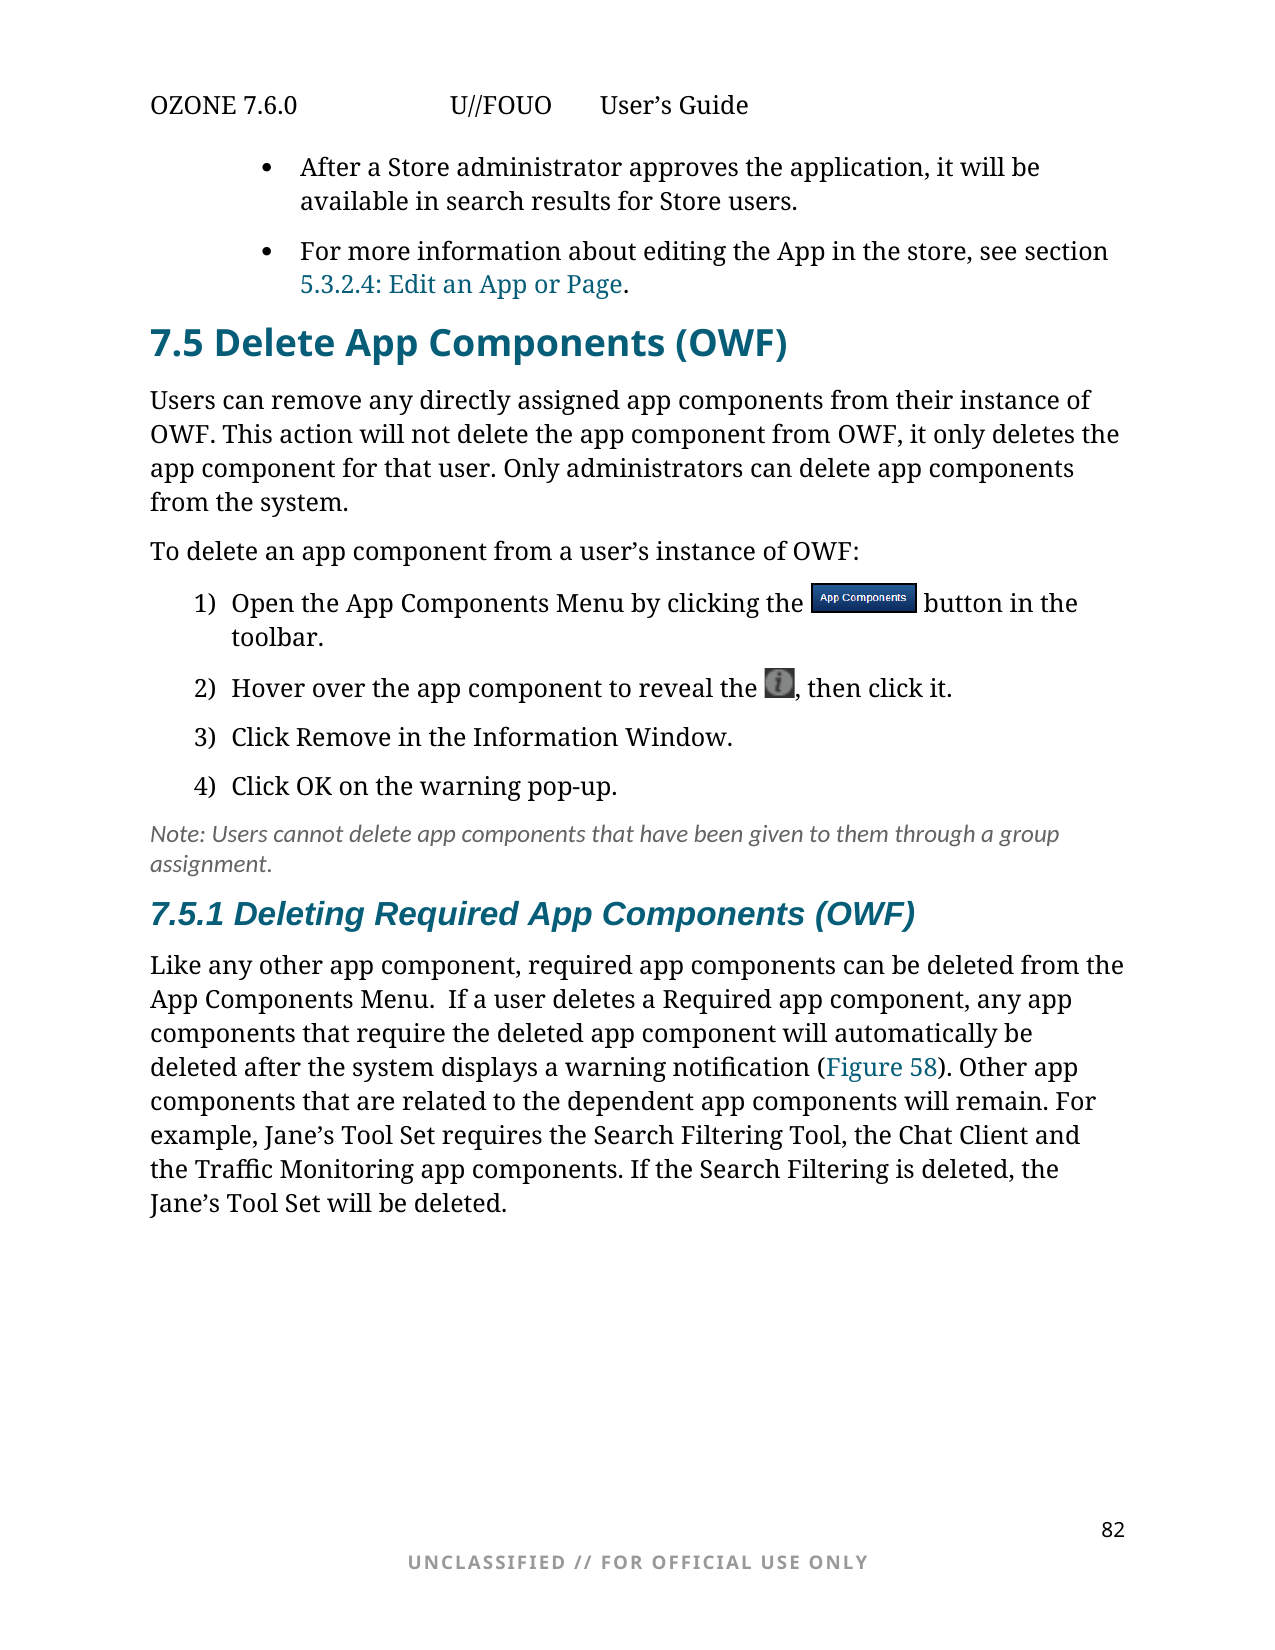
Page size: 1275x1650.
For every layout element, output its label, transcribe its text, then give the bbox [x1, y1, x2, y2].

text Users can remove any directly assigned app components from their instance of OWF. This action will not delete the app component from OWF, it only deletes the app component for that user. Only administrators can delete app components from the system. [150, 382, 1125, 518]
text Like any other app component, required app components can be deleted from the App Components Menu. If a user deletes a Required app component, any app components that require the deleted app component will automatically be deleted after the system displays a warning notification (Figure 58). Other app components that are related to the dependent app components will remain. For example, Jane’s Tool Set requires the Search Filtering Tool, the Chat Client and the Traffic Monitoring app components. If the Search Filtering is deleted, the Jane’s Tool Set will be deleted. [150, 948, 1125, 1220]
list Click OK on the warning pop-up. [194, 769, 1125, 803]
list Click Remove in the Information Window. [194, 720, 1125, 754]
picture [764, 668, 795, 698]
subtitle Delete App Components (OWF) [150, 316, 1125, 367]
list For more information about editing the App in the store, see section 5.3.2.4: Edit an App or Page. [262, 233, 1125, 301]
list Open the App Components Menu by clicking the button in the toolbar. [194, 583, 1125, 654]
text Note: Users cannot delete app components that have been given to them through a group assignment. [150, 818, 1125, 879]
text To delete an app component from a user’s instance of OWF: [150, 533, 1125, 568]
subtitle Deleting Required App Components (OWF) [150, 894, 1125, 933]
list After a Store administrator approves the application, it will be available in search results for Store users. [262, 150, 1125, 218]
picture [813, 585, 915, 611]
list Hover over the app component to reveal the , then click it. [194, 669, 1125, 705]
